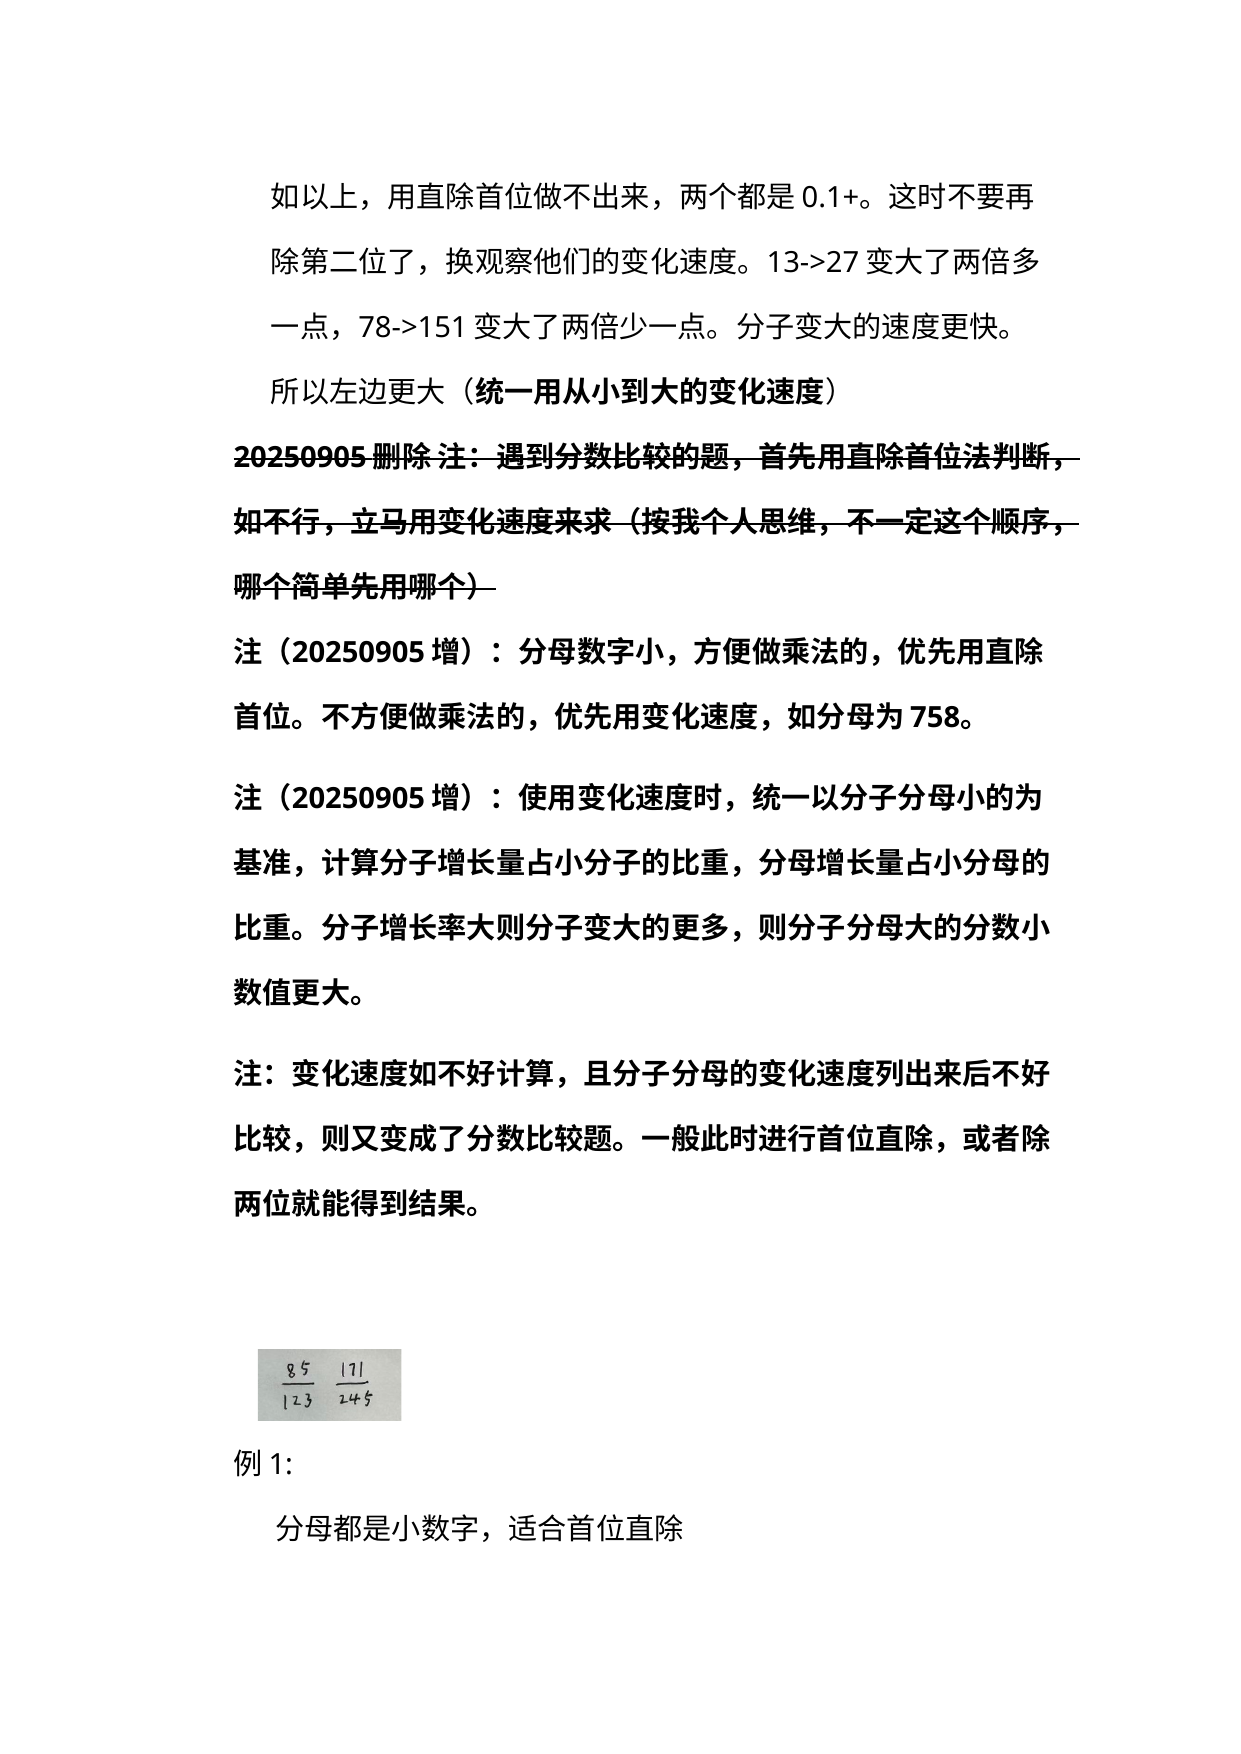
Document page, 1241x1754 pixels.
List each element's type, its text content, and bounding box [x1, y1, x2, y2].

list 如以上，用直除首位做不出来，两个都是0.1+。这时不要再除第二位了，换观察他们的变化速度。13->27变大了两倍多一点，78->151变大了两倍少一点。分子变大的速度更快。所以左边更大（统一用从小到大的变化速度） [271, 162, 1053, 422]
picture [257, 1349, 402, 1421]
list 20250905删除 注：遇到分数比较的题，首先用直除首位法判断，如不行，立马用变化速度来求（按我个人思维，不一定这个顺序，哪个简单先用哪个） [233, 422, 1053, 458]
list 20250905删除 注：遇到分数比较的题，首先用直除首位法判断，如不行，立马用变化速度来求（按我个人思维，不一定这个顺序，哪个简单先用哪个） [233, 459, 1053, 523]
list 注：变化速度如不好计算，且分子分母的变化速度列出来后不好比较，则又变成了分数比较题。一般此时进行首位直除，或者除两位就能得到结果。 [233, 1039, 1053, 1234]
list 注（20250905增）：使用变化速度时，统一以分子分母小的为基准，计算分子增长量占小分子的比重，分母增长量占小分母的比重。分子增长率大则分子变大的更多，则分子分母大的分数小数值更大。 [233, 763, 1053, 1023]
list 例1: [233, 1299, 1053, 1494]
list 分母都是小数字，适合首位直除 [233, 1494, 1053, 1559]
list 20250905删除 注：遇到分数比较的题，首先用直除首位法判断，如不行，立马用变化速度来求（按我个人思维，不一定这个顺序，哪个简单先用哪个） [233, 524, 1053, 617]
list 注（20250905增）：分母数字小，方便做乘法的，优先用直除首位。不方便做乘法的，优先用变化速度，如分母为758。 [233, 617, 1053, 747]
